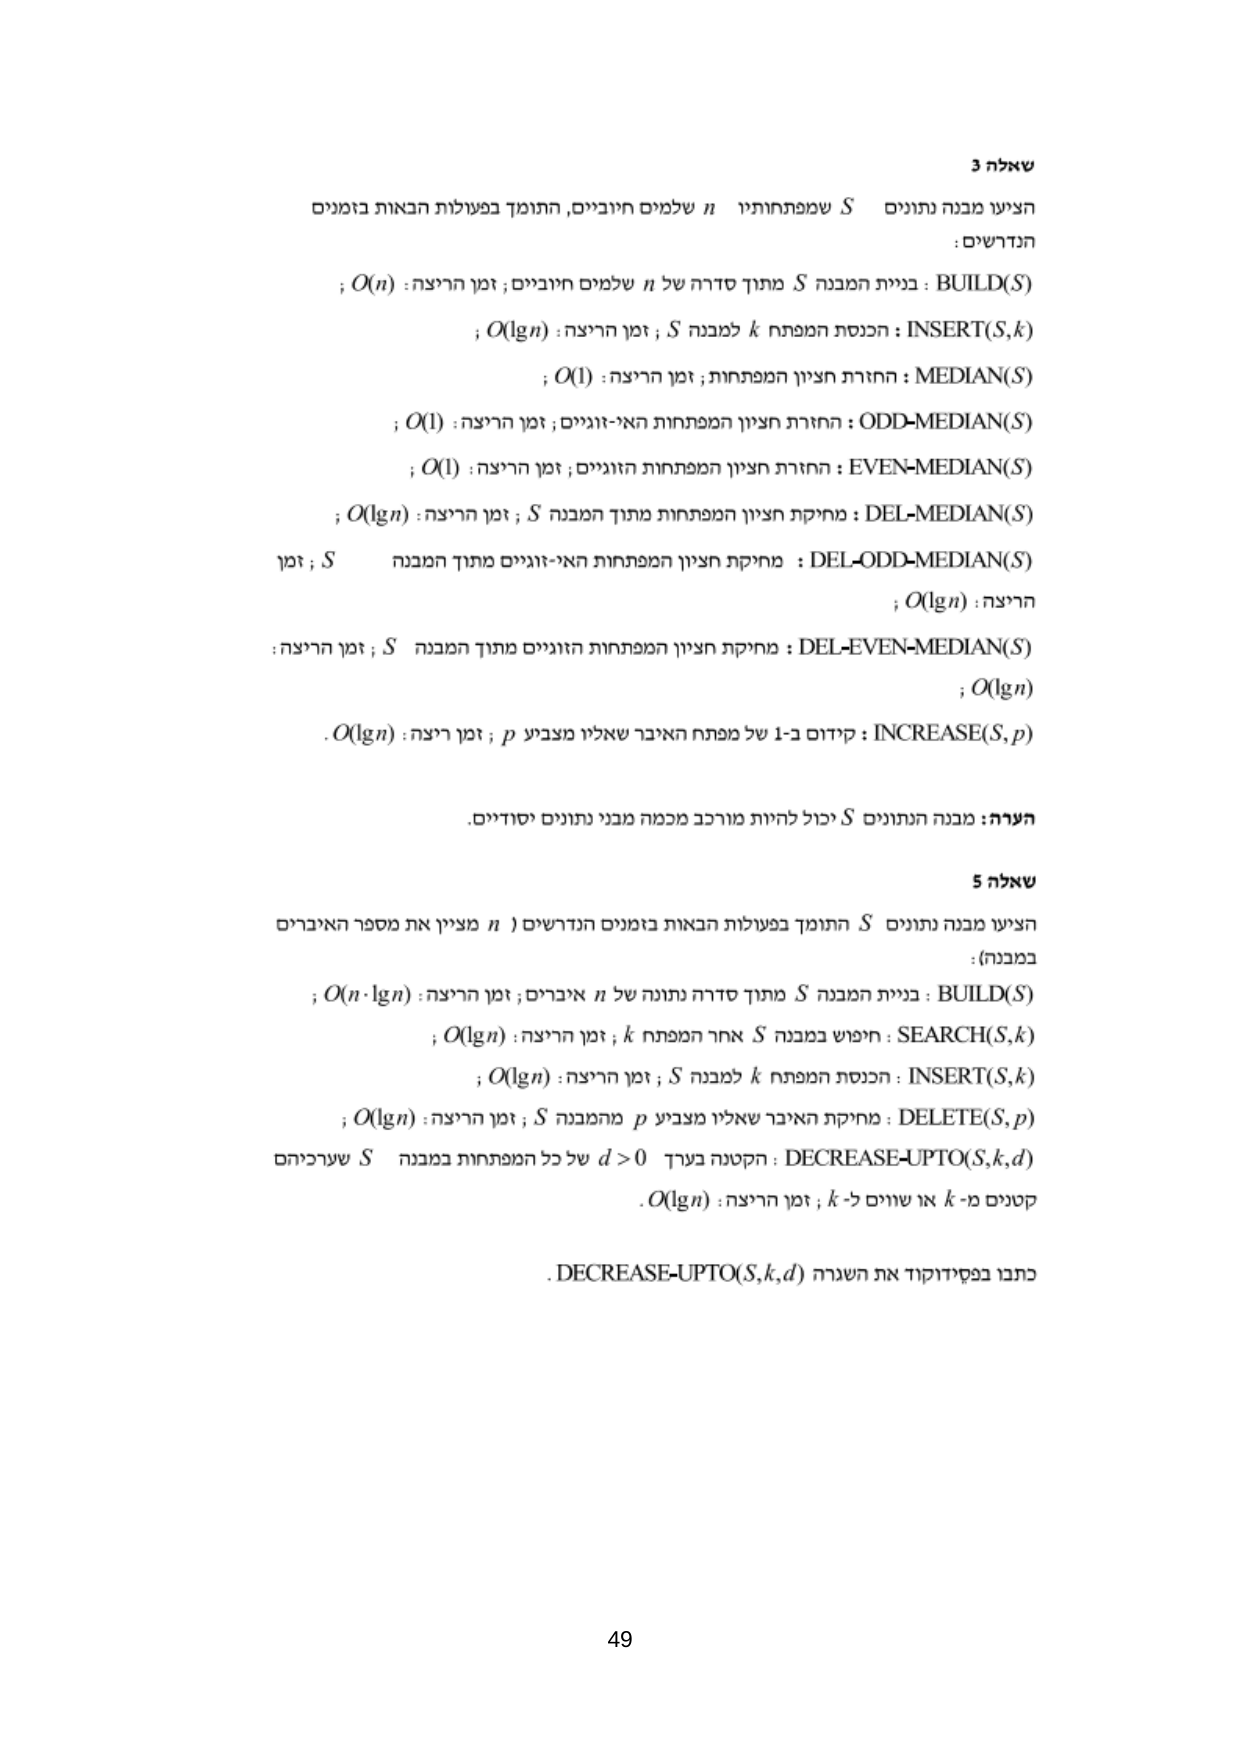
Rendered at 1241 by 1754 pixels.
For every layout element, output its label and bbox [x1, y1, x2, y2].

picture [255, 150, 1053, 846]
picture [238, 864, 1053, 1321]
